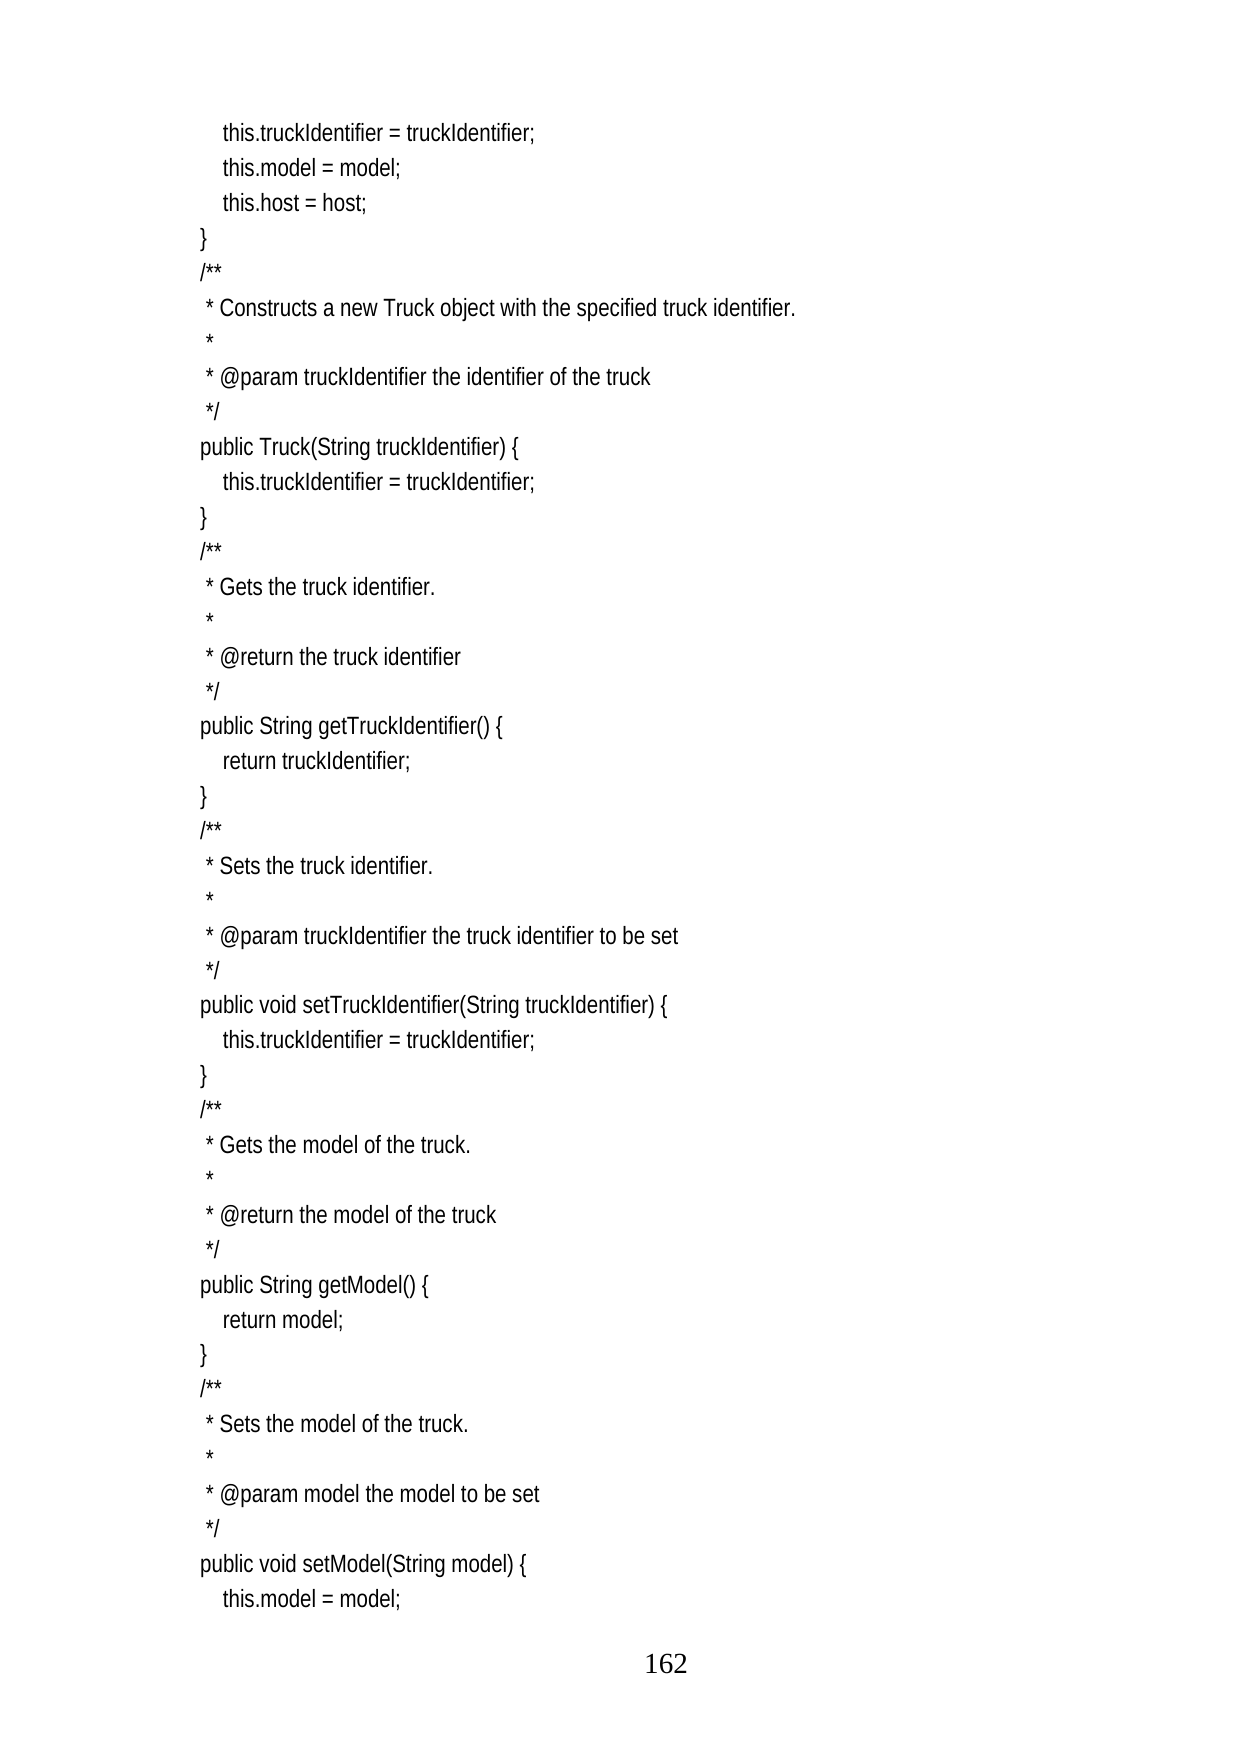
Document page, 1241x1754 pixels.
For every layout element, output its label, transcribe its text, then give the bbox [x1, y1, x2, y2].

text * [177, 327, 1152, 356]
text public String getModel() { [177, 1270, 1152, 1298]
text public Truck(String truckIdentifier) { [177, 432, 1152, 461]
text /** [177, 1374, 1152, 1403]
text * @param truckIdentifier the truck identifier to be set [177, 921, 1152, 949]
text } [177, 781, 1152, 810]
text public void setModel(String model) { [177, 1549, 1152, 1577]
text /** [177, 816, 1152, 845]
text public String getTruckIdentifier() { [177, 711, 1152, 740]
text /** [177, 258, 1152, 286]
text * Sets the model of the truck. [177, 1409, 1152, 1438]
text * [177, 607, 1152, 635]
text } [177, 1339, 1152, 1368]
text this.model = model; [177, 153, 1152, 182]
text } [177, 1060, 1152, 1089]
text */ [177, 397, 1152, 426]
text * @return the model of the truck [177, 1200, 1152, 1228]
text /** [177, 1095, 1152, 1124]
text * Sets the truck identifier. [177, 851, 1152, 879]
text this.host = host; [177, 188, 1152, 217]
text /** [177, 537, 1152, 566]
text */ [177, 676, 1152, 705]
text * @param model the model to be set [177, 1479, 1152, 1508]
text this.truckIdentifier = truckIdentifier; [177, 1025, 1152, 1054]
text * [177, 1165, 1152, 1194]
text return truckIdentifier; [177, 746, 1152, 775]
text */ [177, 1235, 1152, 1263]
text * @param truckIdentifier the identifier of the truck [177, 362, 1152, 391]
text this.truckIdentifier = truckIdentifier; [177, 467, 1152, 496]
text } [177, 223, 1152, 251]
text public void setTruckIdentifier(String truckIdentifier) { [177, 991, 1152, 1019]
text } [177, 502, 1152, 531]
text * [177, 1444, 1152, 1473]
text * @return the truck identifier [177, 642, 1152, 670]
text */ [177, 956, 1152, 984]
text */ [177, 1514, 1152, 1543]
text this.model = model; [177, 1584, 1152, 1612]
text * Gets the model of the truck. [177, 1130, 1152, 1159]
text * [177, 886, 1152, 914]
text return model; [177, 1304, 1152, 1333]
text this.truckIdentifier = truckIdentifier; [177, 118, 1152, 147]
text * Constructs a new Truck object with the specified truck identifier. [177, 293, 1152, 321]
text * Gets the truck identifier. [177, 572, 1152, 600]
